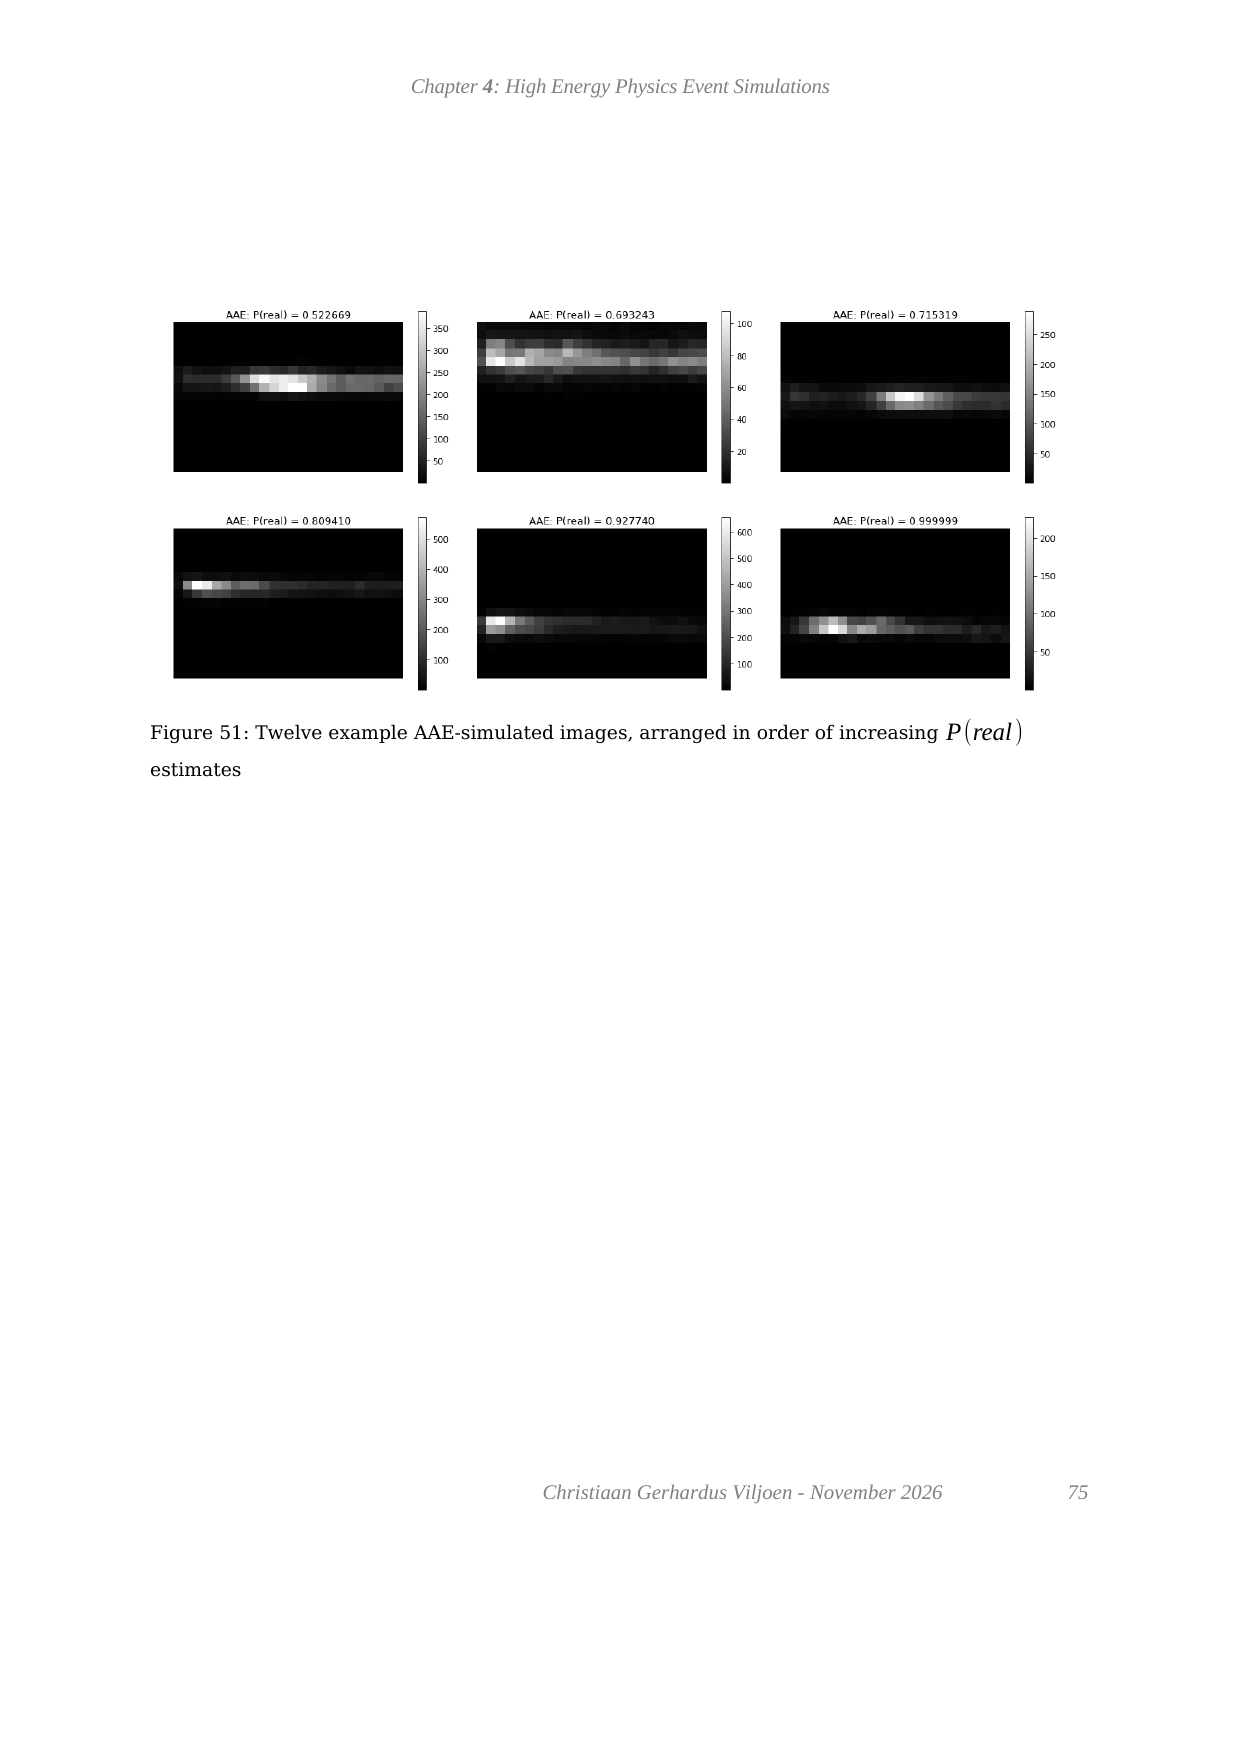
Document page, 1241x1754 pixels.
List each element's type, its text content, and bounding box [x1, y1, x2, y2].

picture [150, 510, 1061, 698]
picture [150, 303, 1061, 491]
